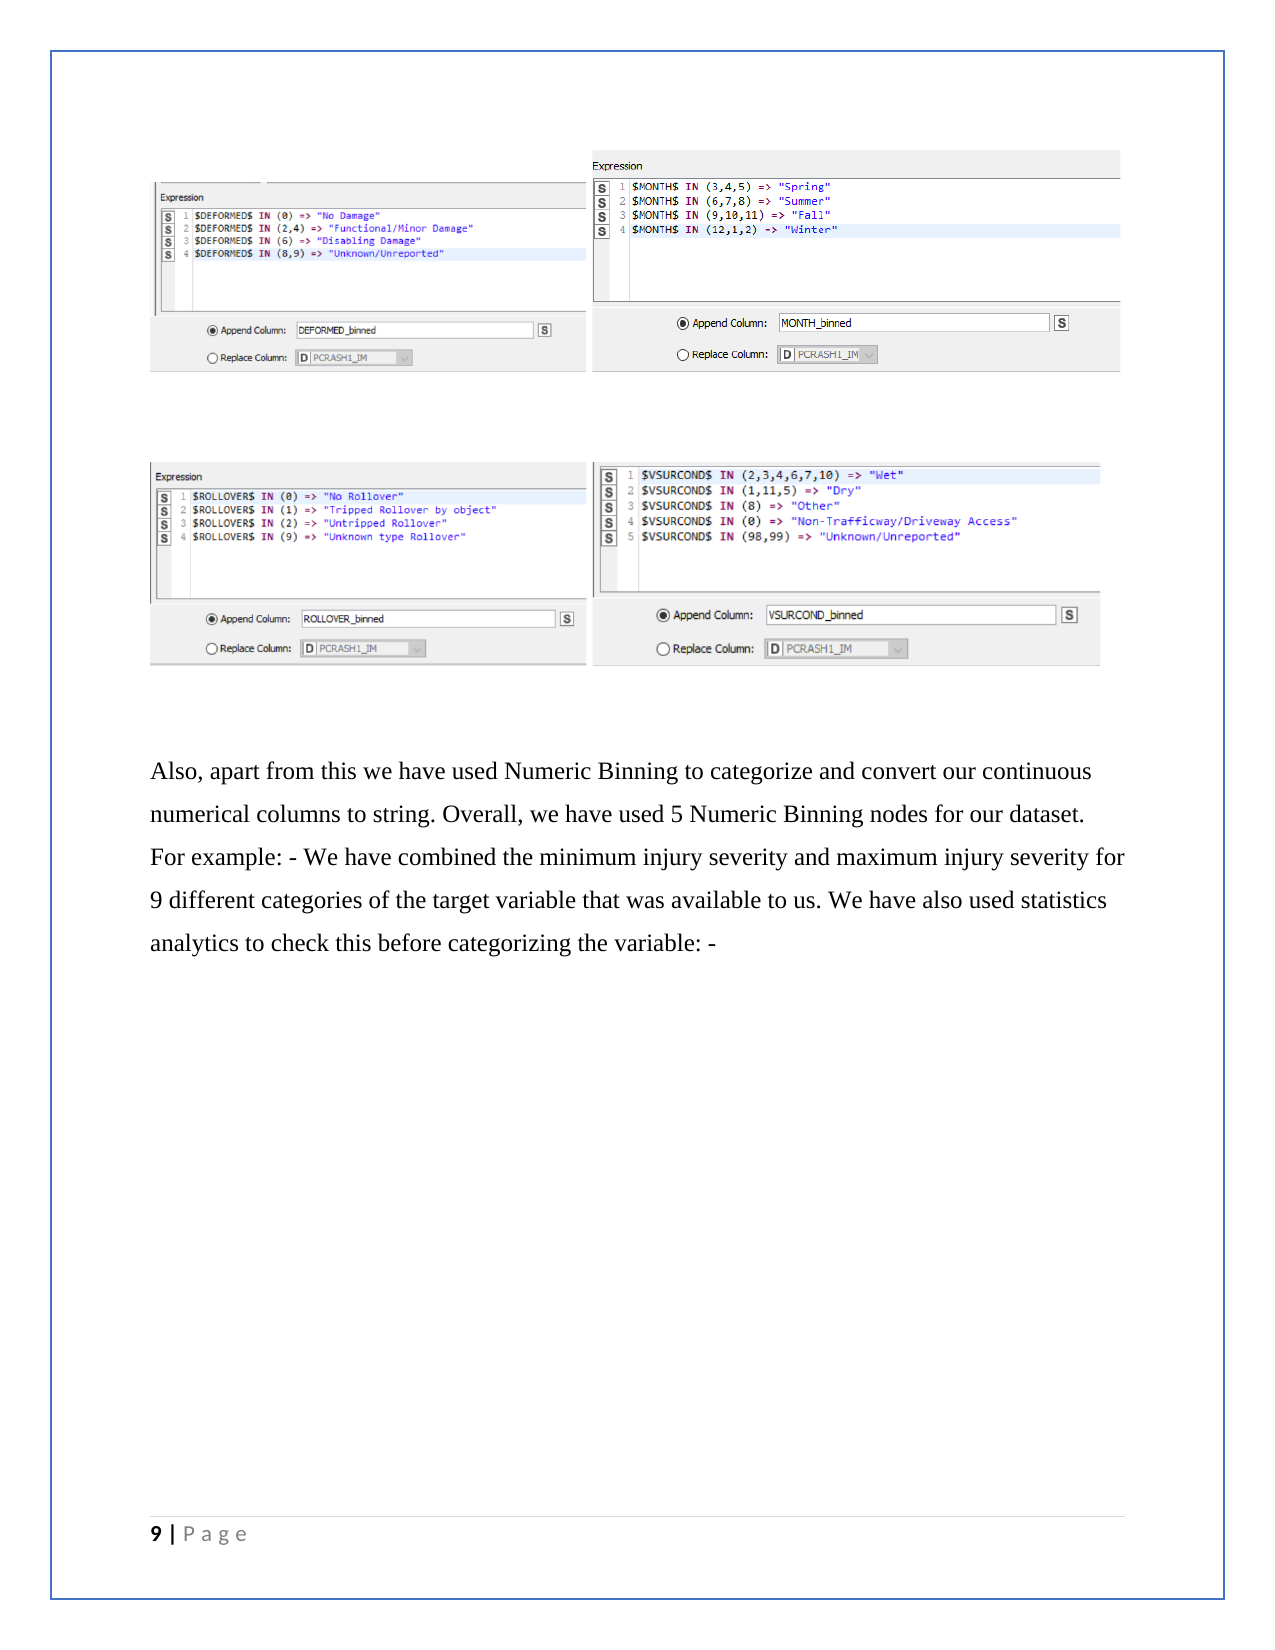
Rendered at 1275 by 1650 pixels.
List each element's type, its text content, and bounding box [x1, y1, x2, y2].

text Also, apart from this we have used Numeric Binning to categorize and convert our continuous numerical columns to string. Overall, we have used 5 Numeric Binning nodes for our dataset. For example: - We have combined the minimum injury severity and maximum injury severity for 9 different categories of the target variable that was available to us. We have also used statistics analytics to check this before categorizing the variable: - [150, 756, 1125, 957]
picture [150, 462, 587, 666]
picture [592, 150, 1121, 372]
picture [150, 182, 587, 372]
picture [592, 462, 1101, 666]
